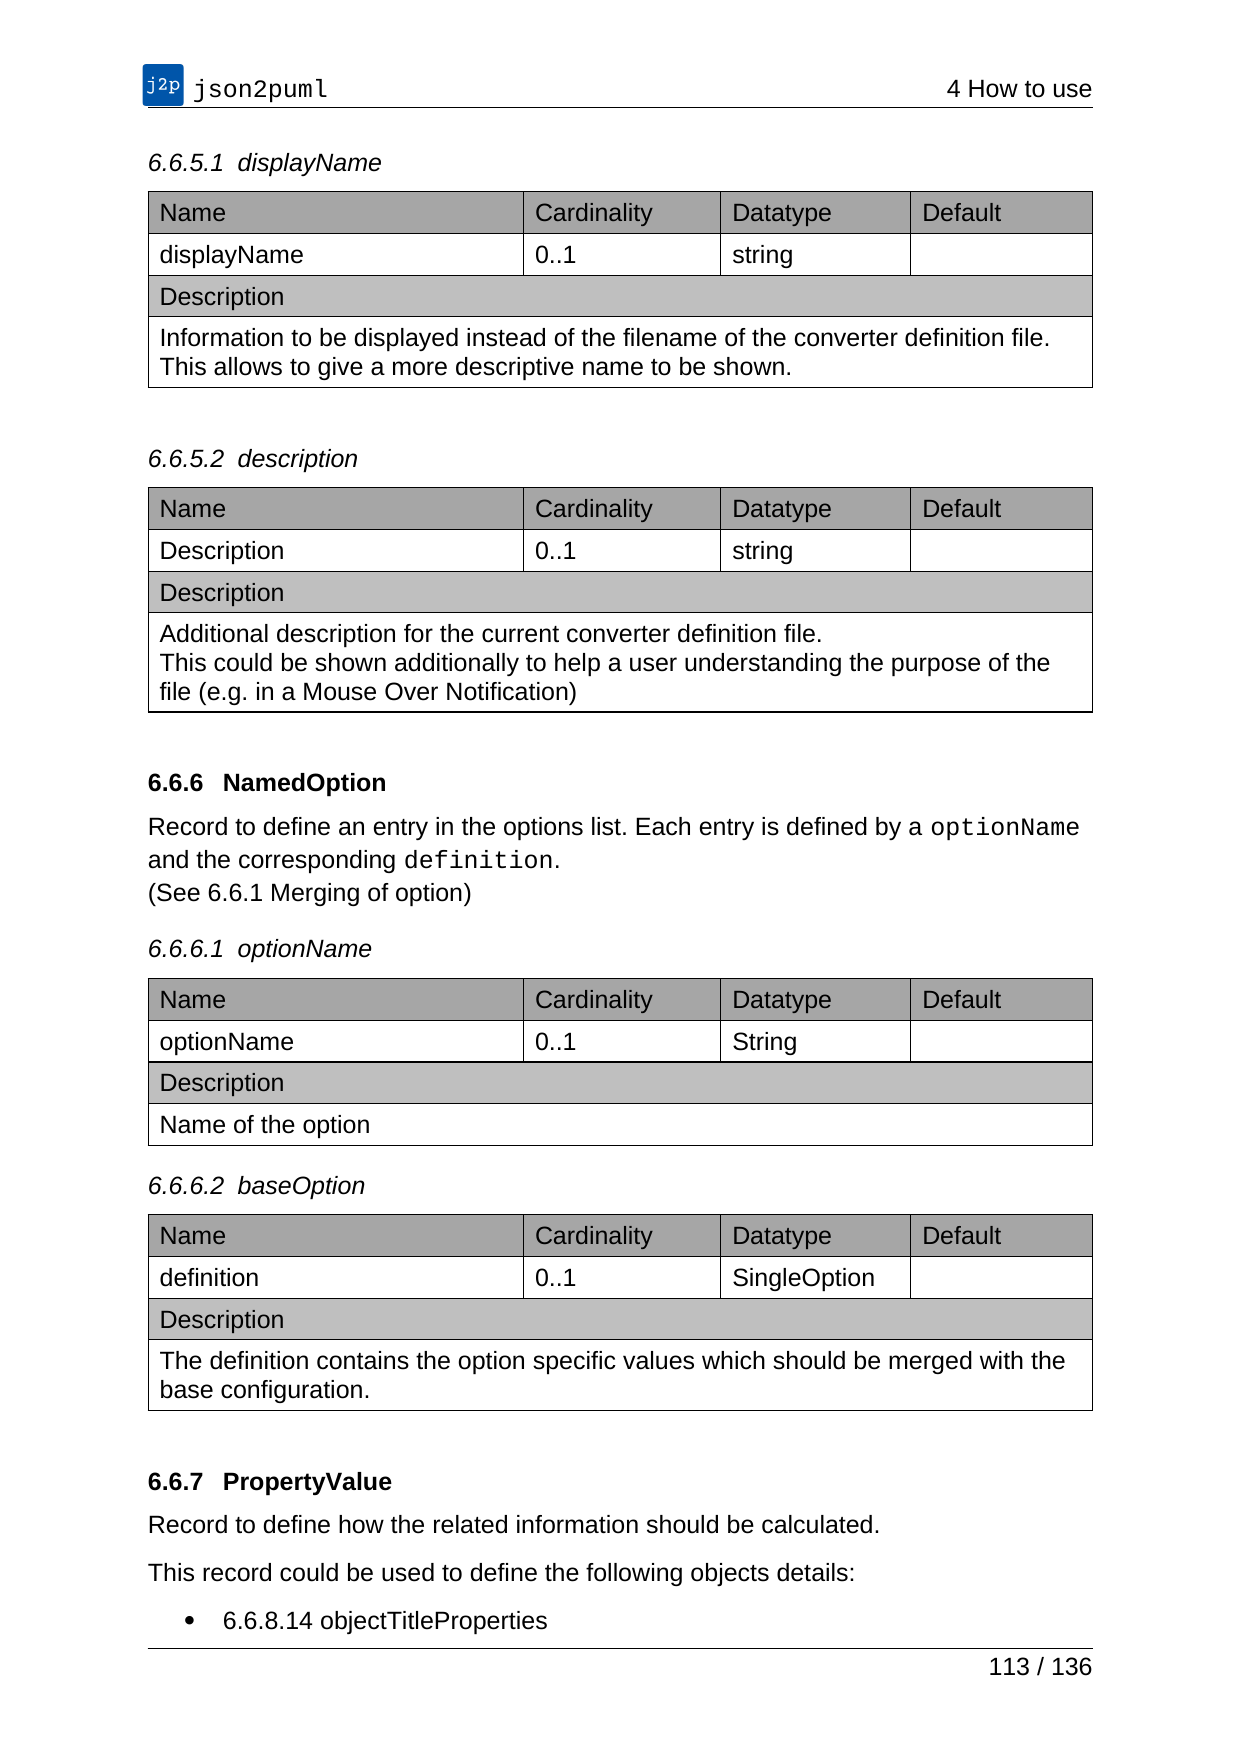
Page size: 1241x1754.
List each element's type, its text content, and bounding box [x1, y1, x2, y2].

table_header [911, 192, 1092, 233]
subtitle PropertyValue [148, 1467, 1093, 1496]
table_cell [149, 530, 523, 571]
subtitle NamedOption [148, 768, 1093, 797]
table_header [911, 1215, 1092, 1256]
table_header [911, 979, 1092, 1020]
list 6.6.8.14 objectTitleProperties [185, 1606, 1093, 1634]
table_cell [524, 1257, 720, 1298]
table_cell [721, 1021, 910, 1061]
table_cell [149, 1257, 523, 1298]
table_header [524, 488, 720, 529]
subtitle displayName [148, 148, 1093, 176]
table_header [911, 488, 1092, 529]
subtitle optionName [148, 934, 1093, 963]
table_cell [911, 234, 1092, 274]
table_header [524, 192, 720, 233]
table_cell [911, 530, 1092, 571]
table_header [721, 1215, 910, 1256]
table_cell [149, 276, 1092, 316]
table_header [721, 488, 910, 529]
subtitle baseOption [148, 1171, 1093, 1199]
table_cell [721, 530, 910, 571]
picture [142, 64, 184, 106]
text This record could be used to define the following objects details: [148, 1558, 1093, 1587]
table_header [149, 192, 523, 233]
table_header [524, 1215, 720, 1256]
text Record to define how the related information should be calculated. [148, 1510, 1093, 1539]
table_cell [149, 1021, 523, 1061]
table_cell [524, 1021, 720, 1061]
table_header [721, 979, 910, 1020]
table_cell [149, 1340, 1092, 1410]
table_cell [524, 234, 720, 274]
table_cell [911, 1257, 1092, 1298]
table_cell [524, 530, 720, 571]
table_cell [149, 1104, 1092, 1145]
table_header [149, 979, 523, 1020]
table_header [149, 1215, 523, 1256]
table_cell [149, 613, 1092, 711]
subtitle description [148, 444, 1093, 472]
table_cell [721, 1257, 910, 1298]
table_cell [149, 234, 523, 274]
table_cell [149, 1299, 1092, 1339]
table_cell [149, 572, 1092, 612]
text Record to define an entry in the options list. Each entry is defined by a optionName and the corresponding definition. (See 6.6.1 Merging of option) [148, 812, 1093, 907]
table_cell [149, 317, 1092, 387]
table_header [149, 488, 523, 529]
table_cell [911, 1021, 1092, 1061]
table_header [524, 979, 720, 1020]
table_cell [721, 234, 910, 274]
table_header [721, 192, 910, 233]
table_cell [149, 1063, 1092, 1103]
